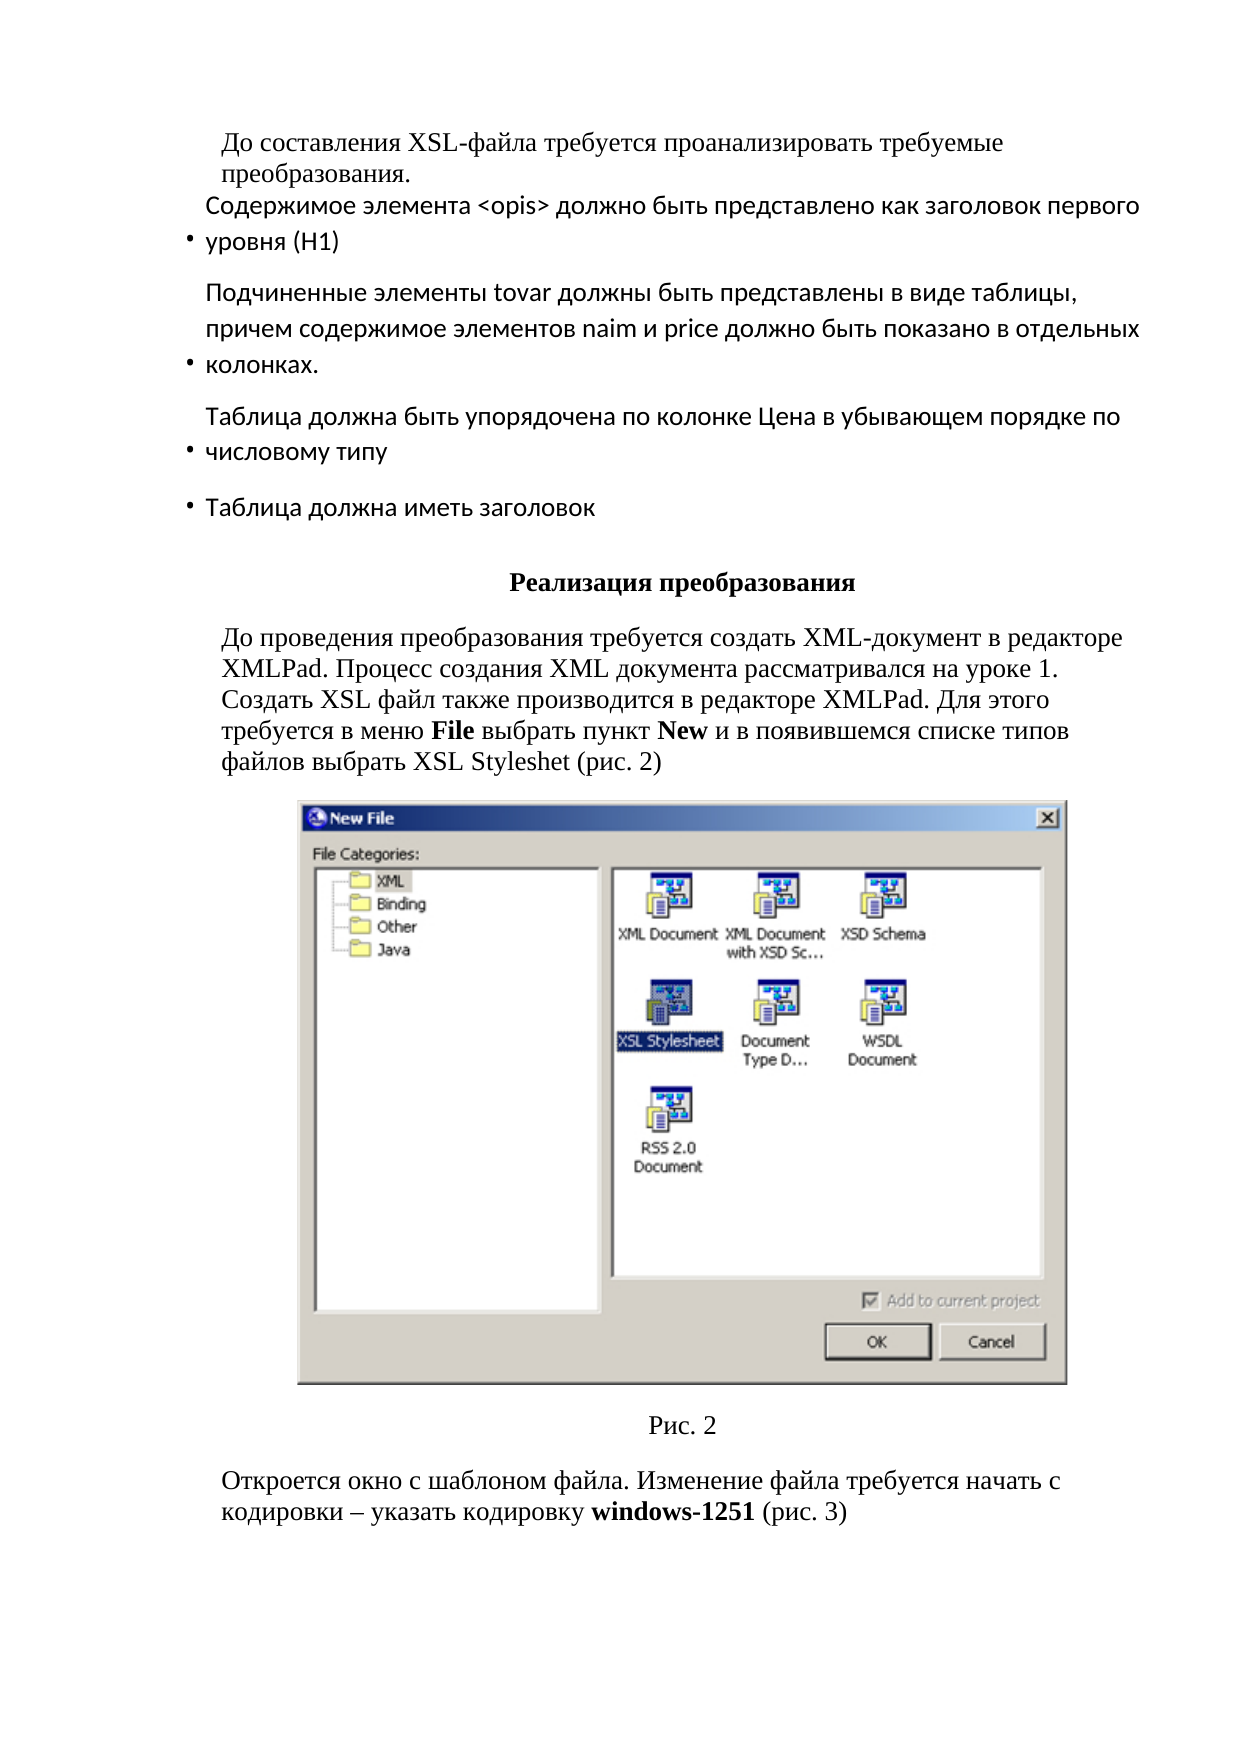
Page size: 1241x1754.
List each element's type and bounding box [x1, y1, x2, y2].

table_header [177, 118, 1152, 1558]
picture [297, 800, 1068, 1385]
